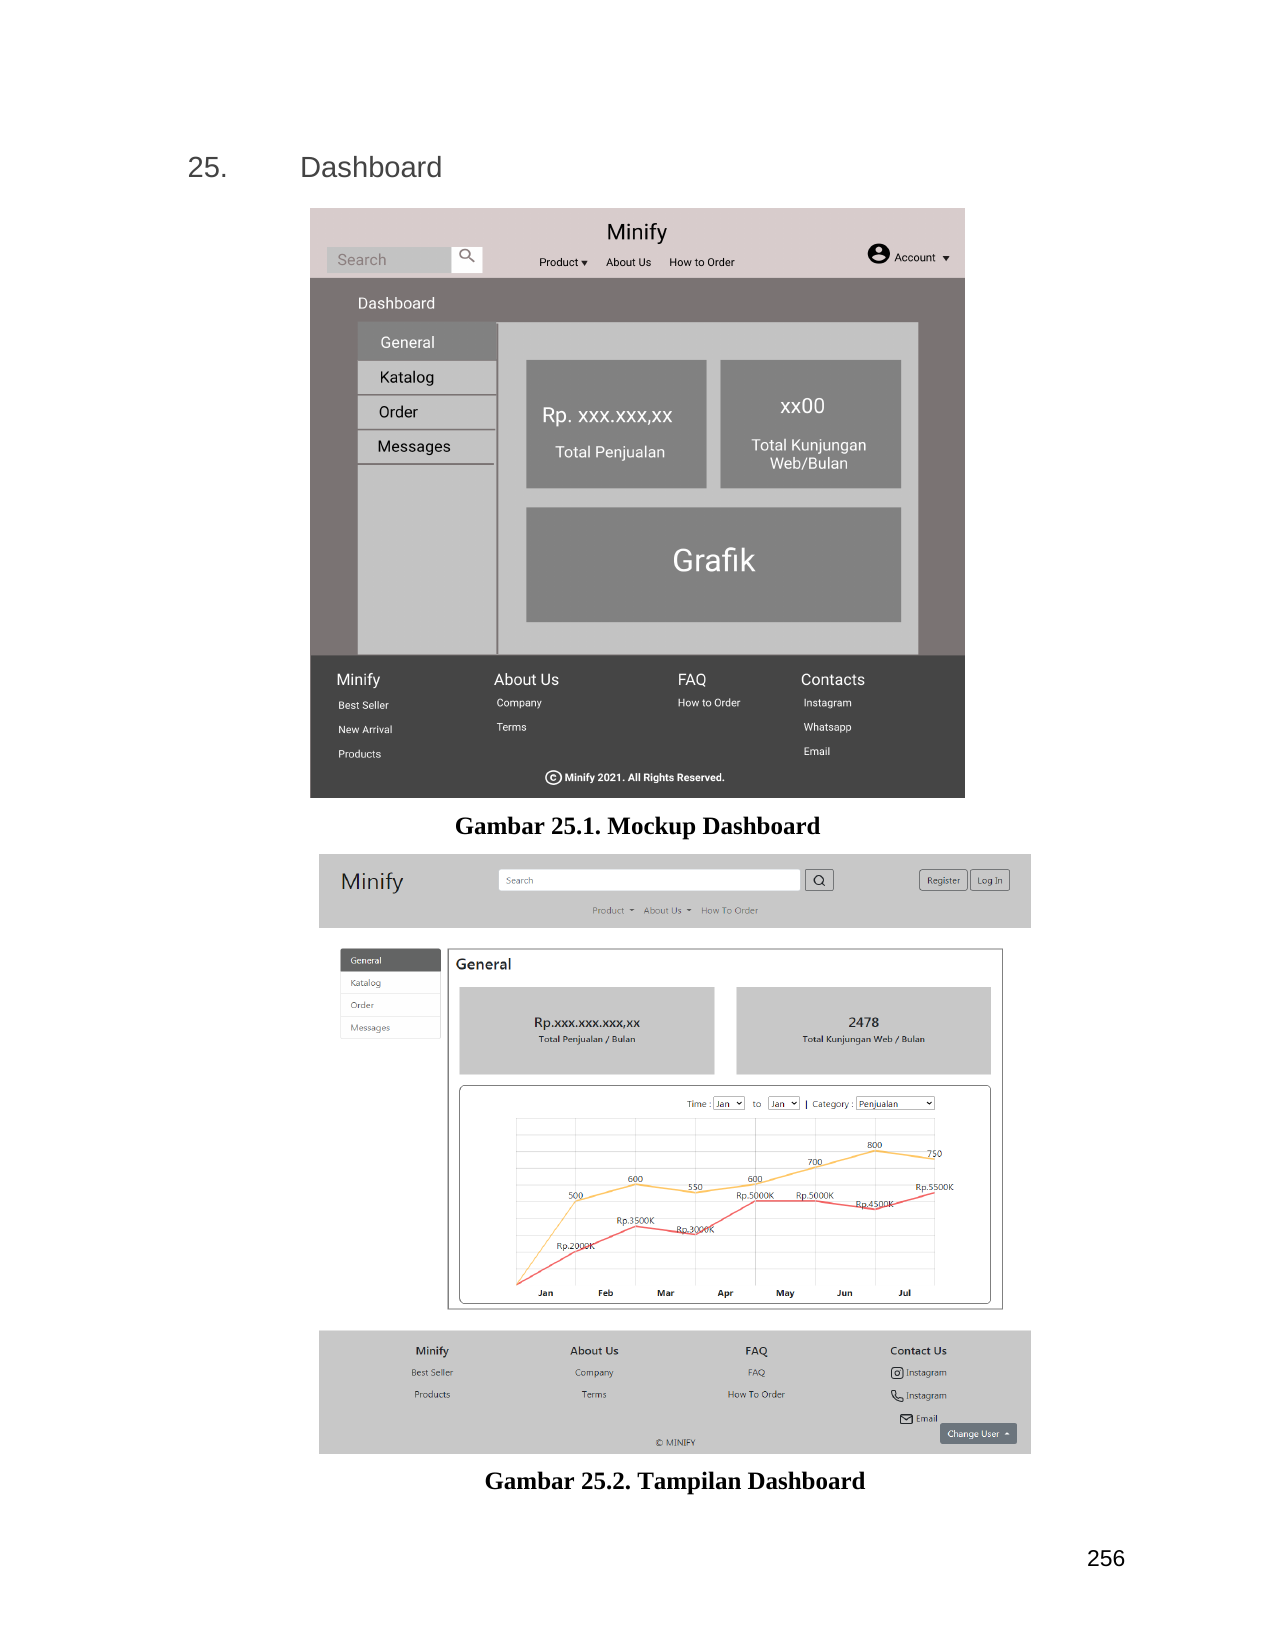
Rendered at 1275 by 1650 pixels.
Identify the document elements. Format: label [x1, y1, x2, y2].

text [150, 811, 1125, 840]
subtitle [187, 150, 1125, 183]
picture [310, 208, 965, 798]
picture [319, 854, 1031, 1454]
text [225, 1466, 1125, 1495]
